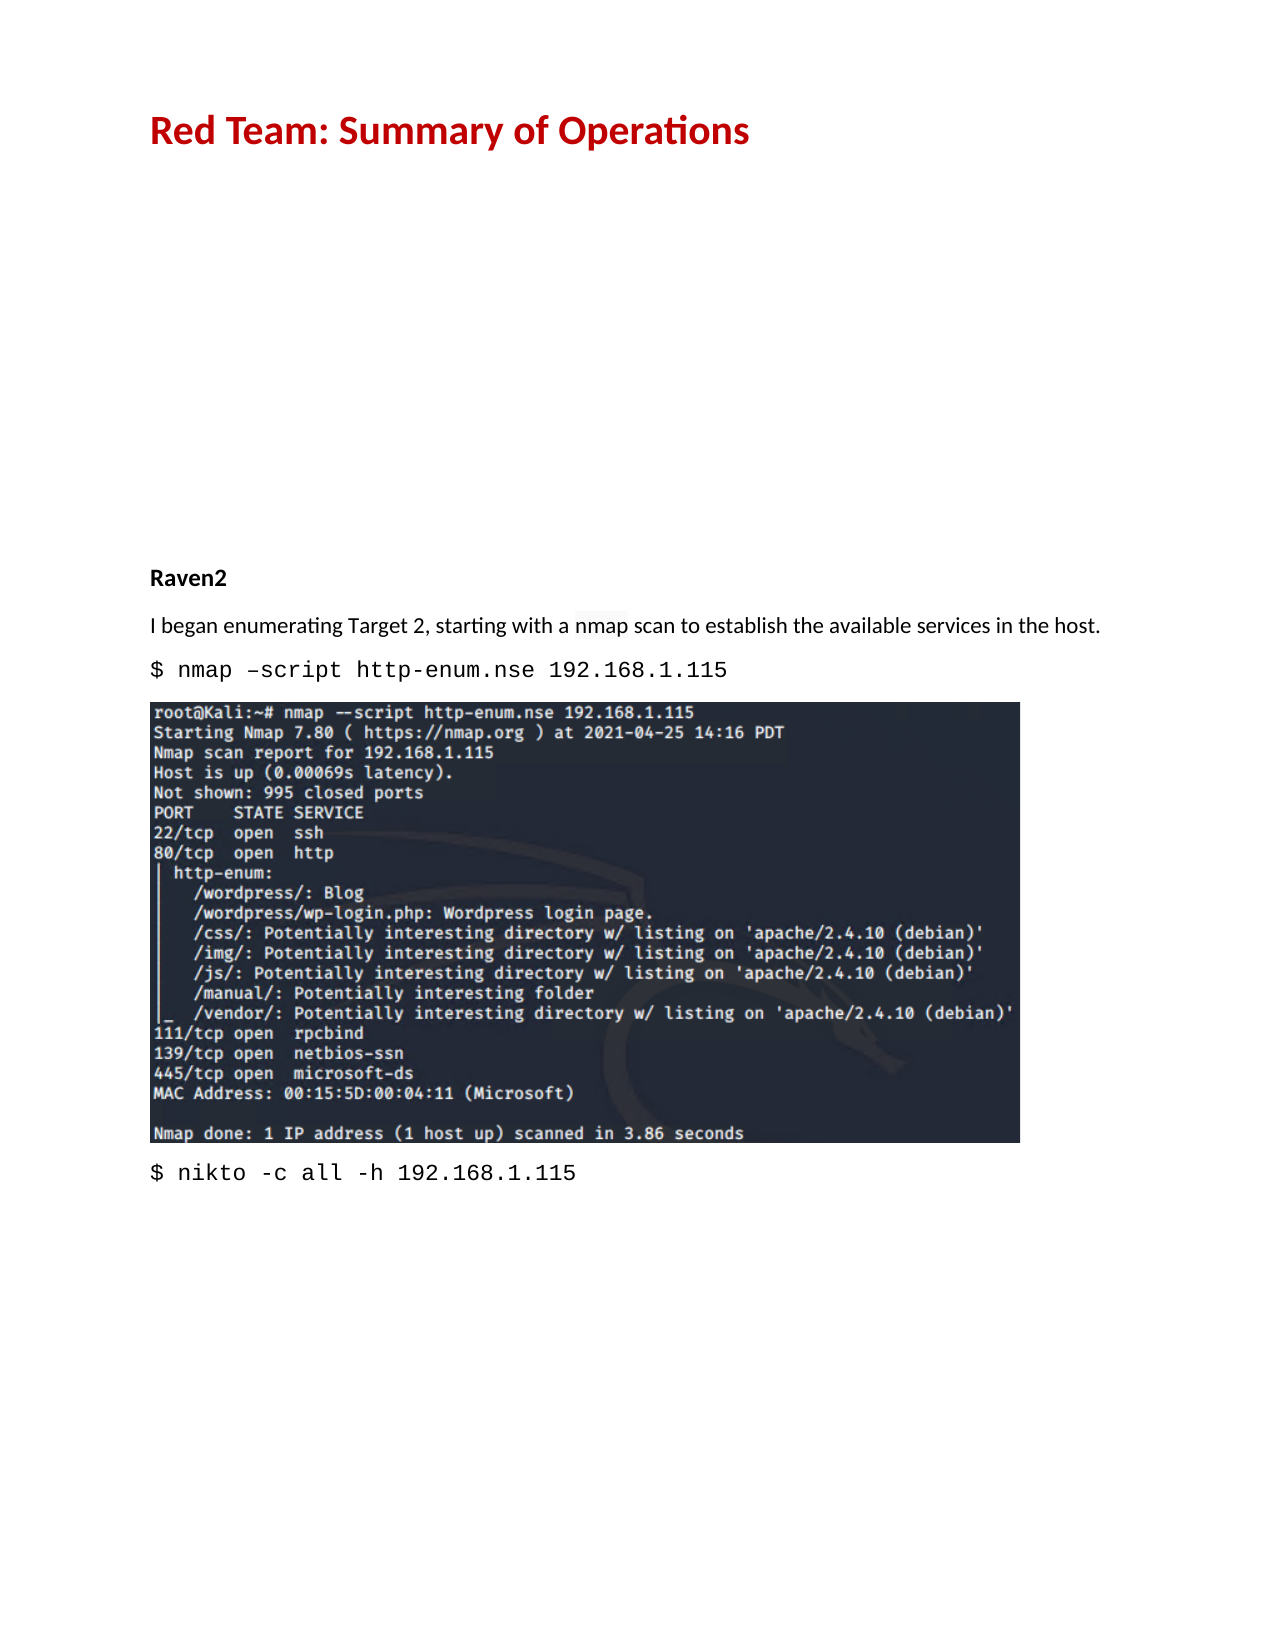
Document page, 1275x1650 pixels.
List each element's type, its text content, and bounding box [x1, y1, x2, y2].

picture [150, 702, 1021, 1143]
text Raven2 [150, 562, 1125, 592]
text $ nmap –script http-enum.nse 192.168.1.115 [150, 658, 1125, 684]
text I began enumerating Target 2, starting with a nmap scan to establish the available services in the host. [150, 611, 575, 639]
text $ nikto -c all -h 192.168.1.115 [150, 1162, 1125, 1188]
text I began enumerating Target 2, starting with a nmap scan to establish the available services in the host. [628, 611, 1125, 639]
